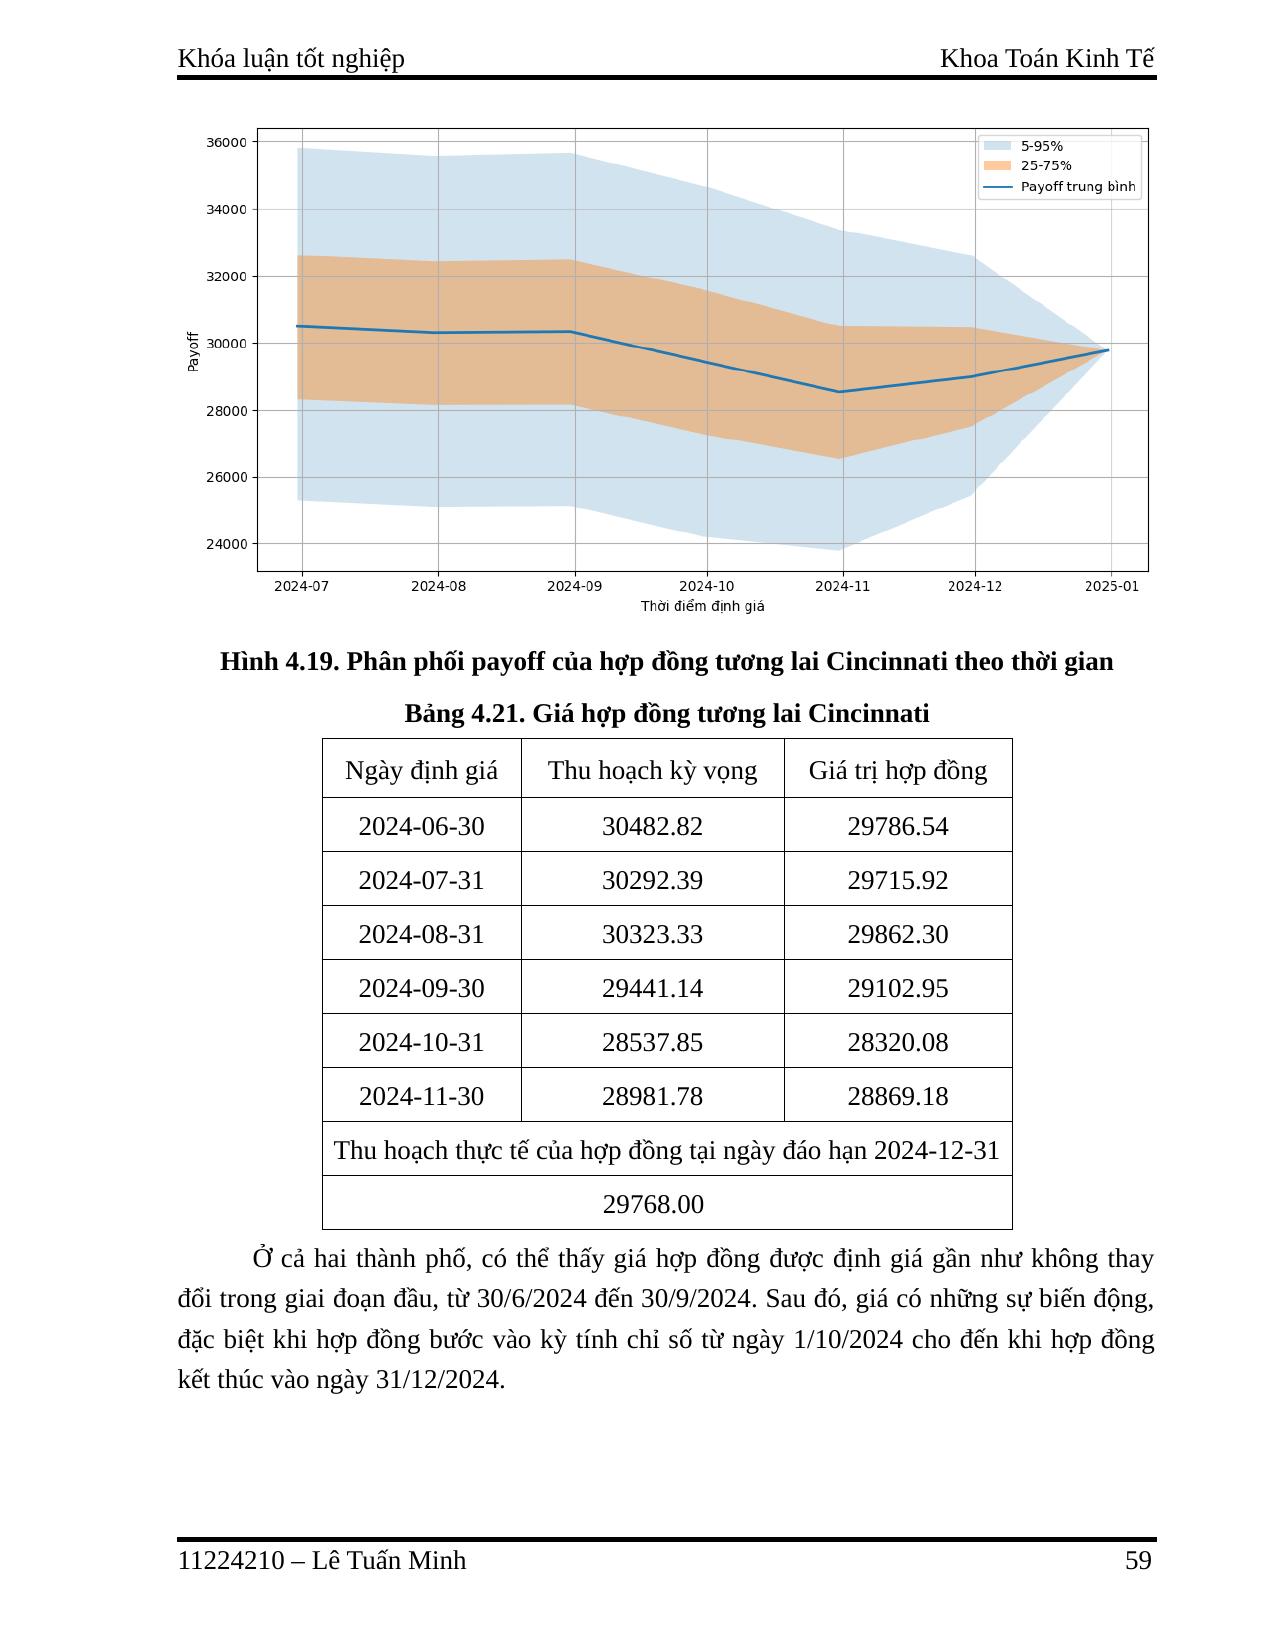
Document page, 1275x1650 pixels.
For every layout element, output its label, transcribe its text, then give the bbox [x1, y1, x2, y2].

table_cell 2024-06-30 [323, 798, 521, 851]
table_cell 29786.54 [785, 798, 1012, 851]
table_cell 30482.82 [522, 798, 784, 851]
table_cell 29102.95 [785, 960, 1012, 1013]
table_cell 28320.08 [785, 1014, 1012, 1067]
table_cell 28981.78 [522, 1068, 784, 1121]
table_header Ngày định giá [323, 739, 521, 797]
table_cell 29862.30 [785, 906, 1012, 959]
table_cell 2024-10-31 [323, 1014, 521, 1067]
table_cell 29768.00 [323, 1176, 1012, 1229]
table_cell 29715.92 [785, 852, 1012, 905]
table_cell 2024-09-30 [323, 960, 521, 1013]
table_cell Thu hoạch thực tế của hợp đồng tại ngày đáo hạn 2024-12-31 [323, 1122, 1012, 1175]
table_cell 29441.14 [522, 960, 784, 1013]
table_cell 2024-11-30 [323, 1068, 521, 1121]
table_header Thu hoạch kỳ vọng [522, 739, 784, 797]
table_header Giá trị hợp đồng [785, 739, 1012, 797]
picture [177, 118, 1157, 623]
table_cell 2024-07-31 [323, 852, 521, 905]
table_cell 30323.33 [522, 906, 784, 959]
table_cell 28537.85 [522, 1014, 784, 1067]
table_cell 2024-08-31 [323, 906, 521, 959]
table_cell 30292.39 [522, 852, 784, 905]
table_cell 28869.18 [785, 1068, 1012, 1121]
text Ở cả hai thành phố, có thể thấy giá hợp đồng được định giá gần như không thay đổi trong giai đoạn đầu, từ 30/6/2024 đến 30/9/2024. Sau đó, giá có những sự biến động, đặc biệt khi hợp đồng bước vào kỳ tính chỉ số từ ngày 1/10/2024 cho đến khi hợp đồng kết thúc vào ngày 31/12/2024. [177, 1242, 1157, 1394]
